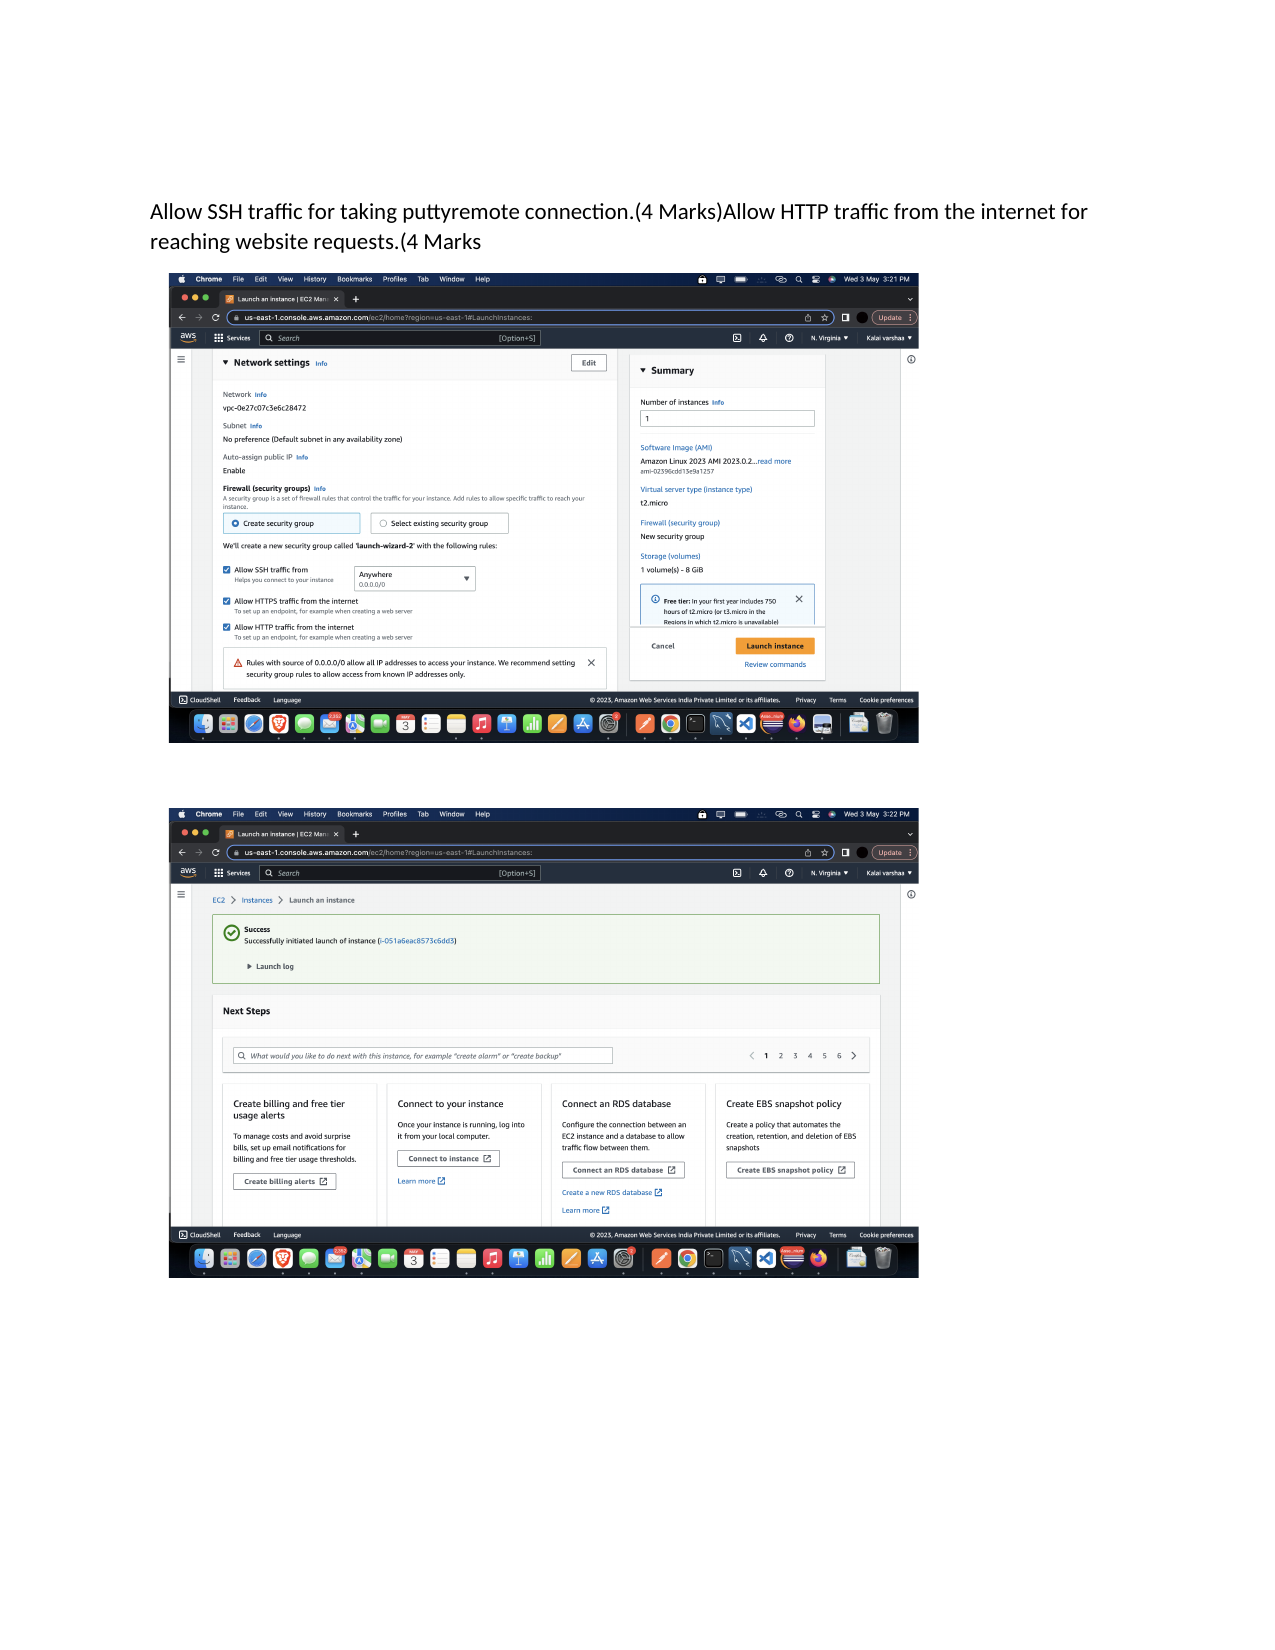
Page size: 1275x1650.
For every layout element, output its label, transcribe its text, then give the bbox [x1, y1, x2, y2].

text Allow SSH traffic for taking puttyremote connection.(4 Marks)Allow HTTP traffic from the internet for reaching website requests.(4 Marks [150, 197, 1125, 255]
